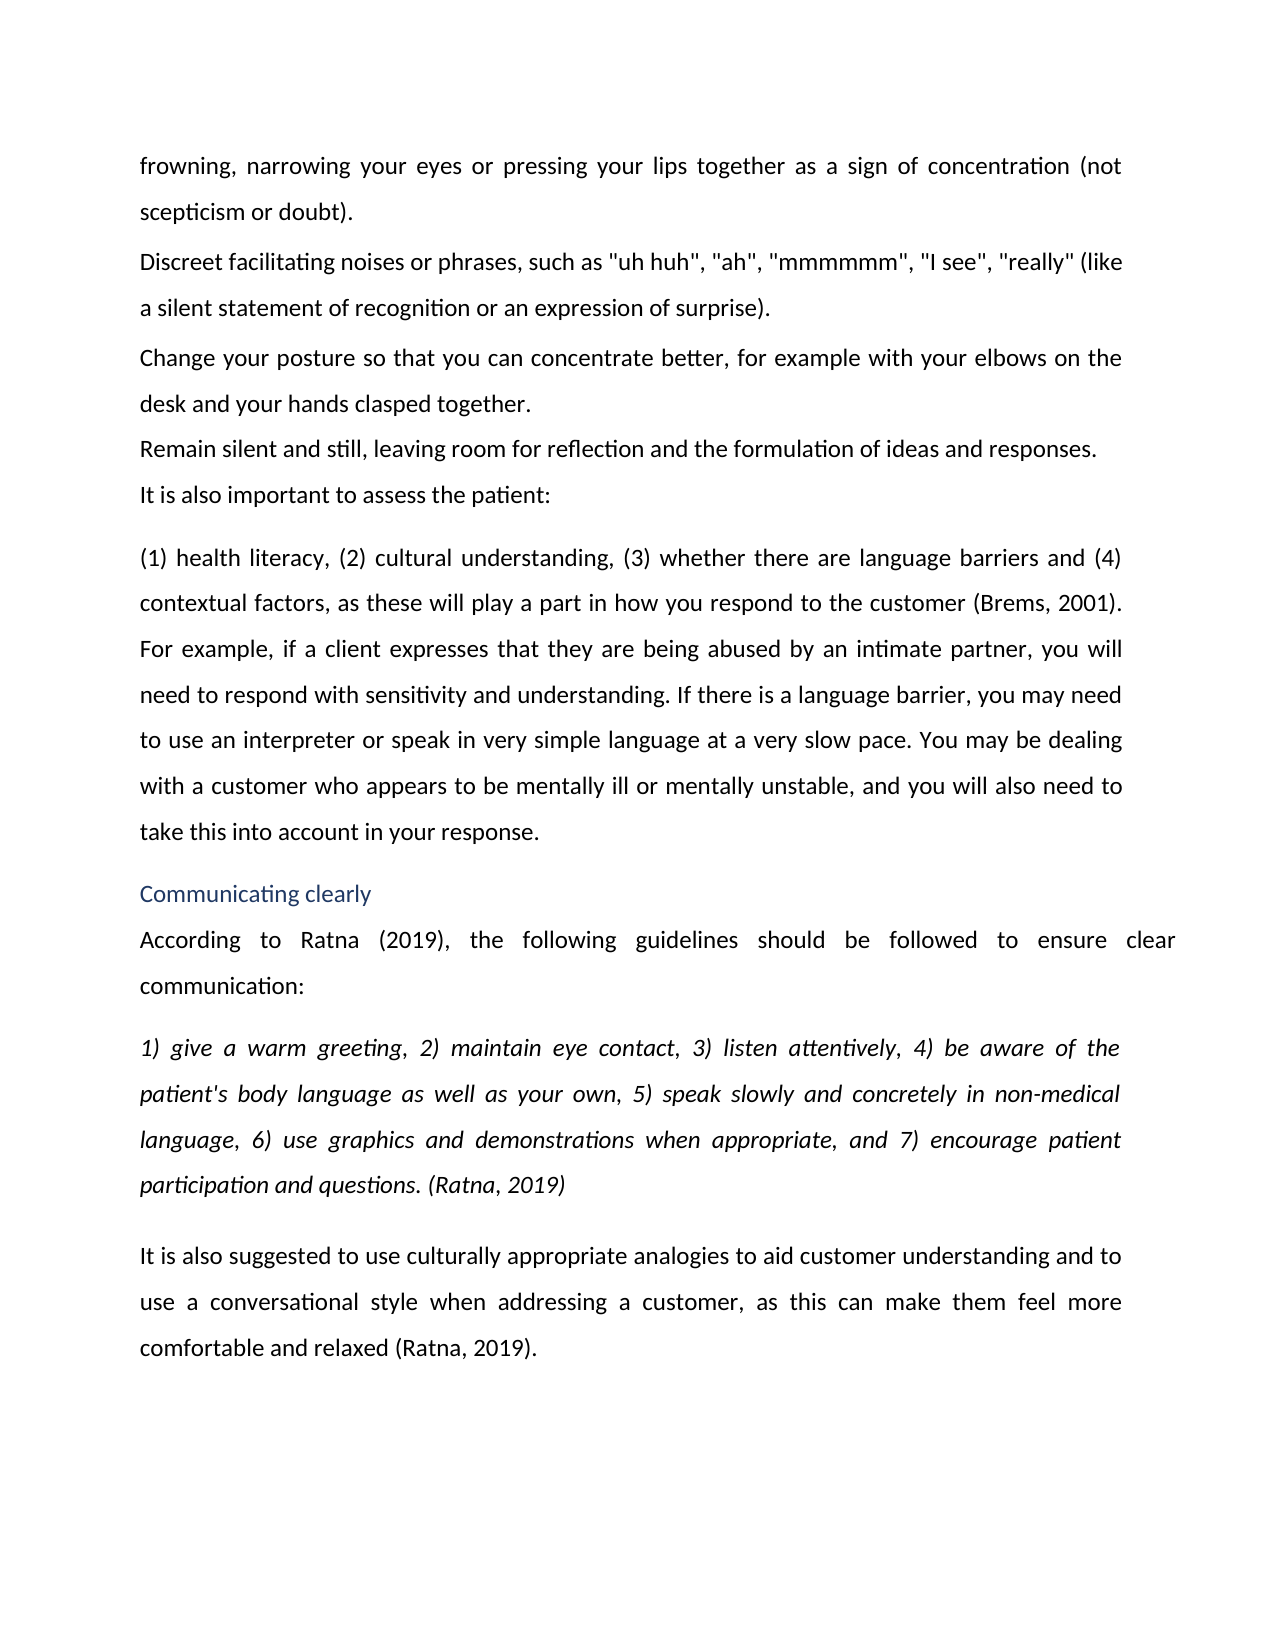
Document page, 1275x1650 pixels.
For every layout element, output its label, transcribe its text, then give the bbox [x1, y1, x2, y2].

text According to Ratna (2019), the following guidelines should be followed to ensure clear communication: [139, 924, 1177, 1001]
text Remain silent and still, leaving room for reflection and the formulation of ideas and responses. [139, 434, 1177, 464]
text It is also important to assess the patient: [139, 479, 1177, 510]
text (1) health literacy, (2) cultural understanding, (3) whether there are language barriers and (4) contextual factors, as these will play a part in how you respond to the customer (Brems, 2001). For example, if a client expresses that they are being abused by an intimate partner, you will need to respond with sensitivity and understanding. If there is a language barrier, you may need to use an interpreter or speak in very simple language at a very slow pace. You may be dealing with a customer who appears to be mentally ill or mentally unstable, and you will also need to take this into account in your response. [139, 542, 1124, 847]
text Discreet facilitating noises or phrases, such as "uh huh", "ah", "mmmmmm", "I see", "really" (like a silent statement of recognition or an expression of surprise). [139, 246, 1124, 322]
text It is also suggested to use culturally appropriate analogies to aid customer understanding and to use a conversational style when addressing a customer, as this can make them feel more comfortable and relaxed (Ratna, 2019). [139, 1240, 1124, 1362]
text 1) give a warm greeting, 2) maintain eye contact, 3) listen attentively, 4) be aware of the patient's body language as well as your own, 5) speak slowly and concretely in non-medical language, 6) use graphics and demonstrations when appropriate, and 7) encourage patient participation and questions. (Ratna, 2019) [139, 1032, 1125, 1200]
text Change your posture so that you can concentrate better, for example with your elbows on the desk and your hands clasped together. [139, 342, 1124, 418]
text frowning, narrowing your eyes or pressing your lips together as a sign of concentration (not scepticism or doubt). [139, 150, 1124, 227]
subtitle Communicating clearly [139, 878, 1177, 909]
